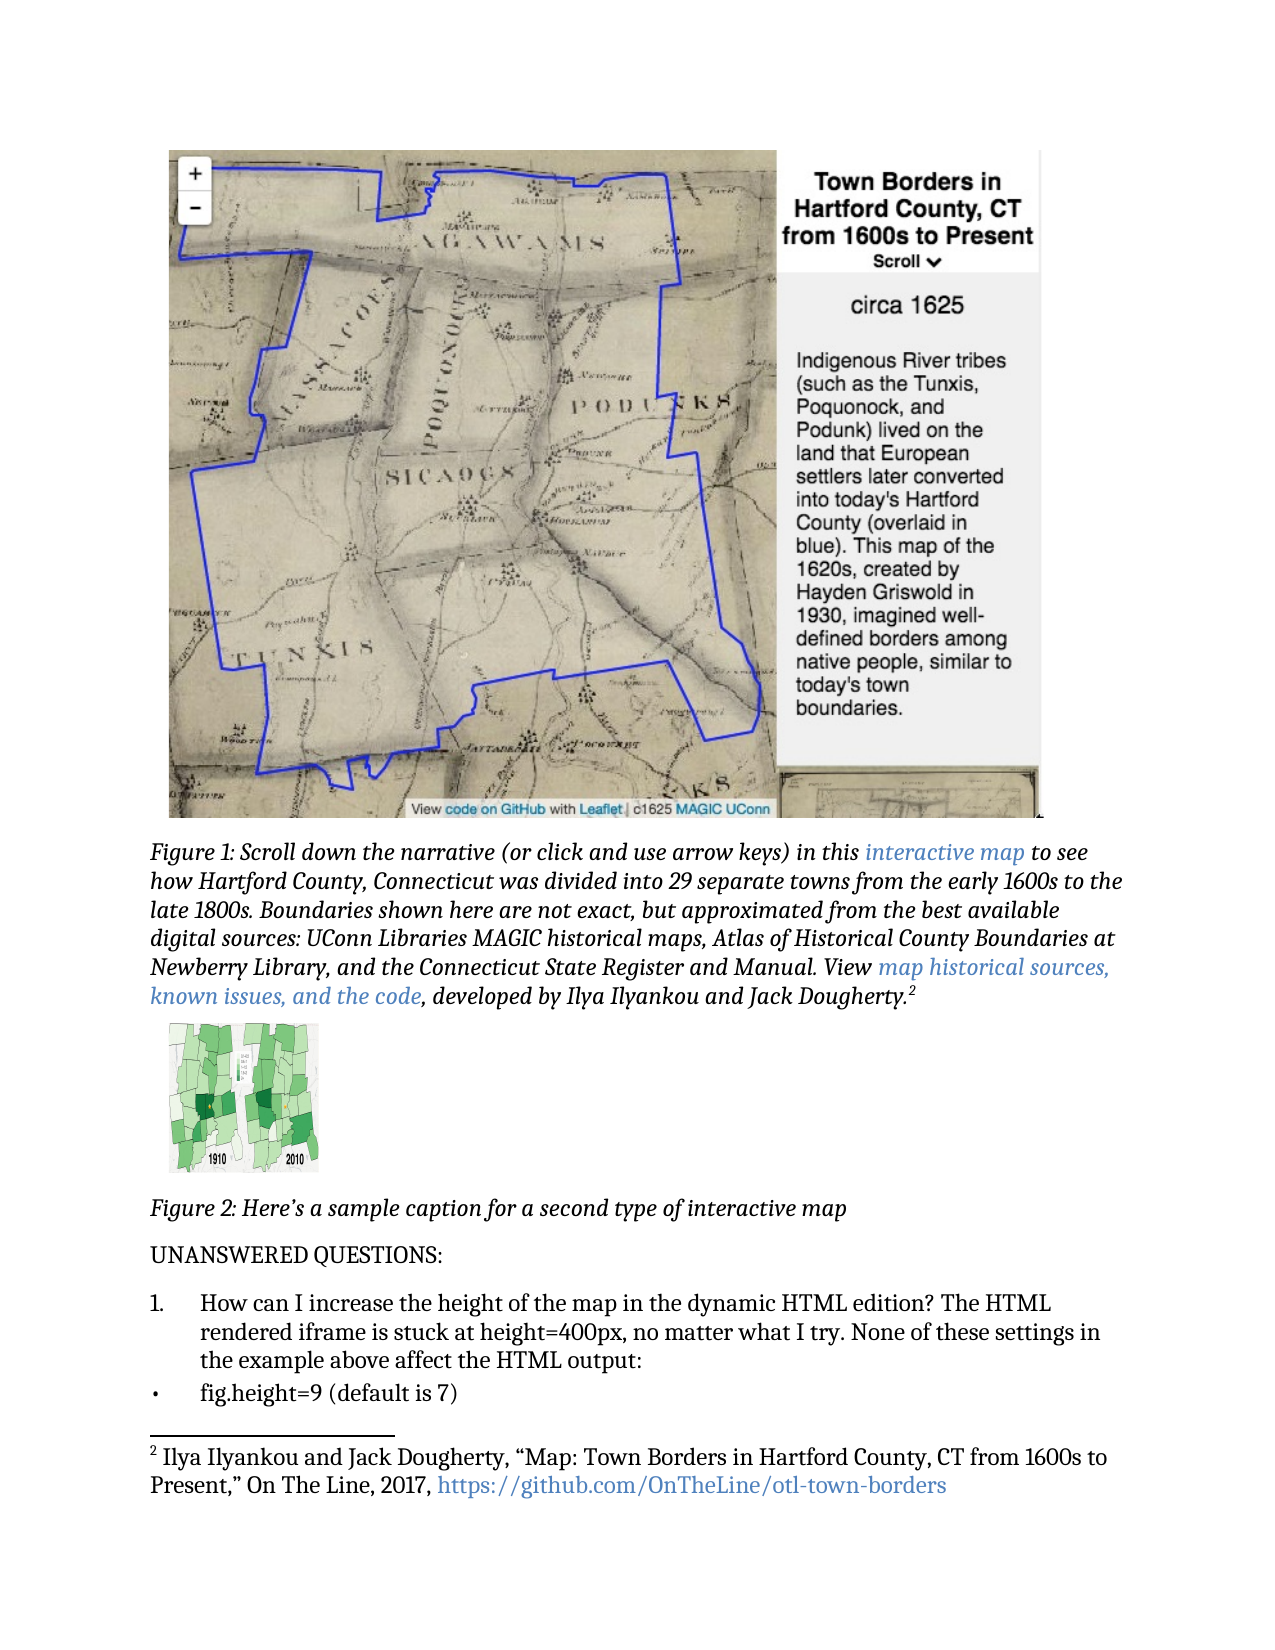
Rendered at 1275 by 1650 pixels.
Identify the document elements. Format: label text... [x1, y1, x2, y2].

list fig.height=9 (default is 7) [150, 1379, 1125, 1408]
list How can I increase the height of the map in the dynamic HTML edition? The HTML rendered iframe is stuck at height=400px, no matter what I try. None of these settings in the example above affect the HTML output: [150, 1289, 1125, 1375]
text Figure 1: Scroll down the narrative (or click and use arrow keys) in this interactive map to see how Hartford County, Connecticut was divided into 29 separate towns from the early 1600s to the late 1800s. Boundaries shown here are not exact, but approximated from the best available digital sources: UConn Libraries MAGIC historical maps, Atlas of Historical County Boundaries at Newberry Library, and the Connecticut State Register and Manual. View map historical sources, known issues, and the code, developed by Ilya Ilyankou and Jack Dougherty. [150, 838, 1125, 1011]
picture [168, 150, 1044, 818]
text Figure 2: Here’s a sample caption for a second type of interactive map [150, 1194, 1125, 1223]
picture [168, 1023, 319, 1173]
text UNANSWERED QUESTIONS: [150, 1241, 1125, 1270]
